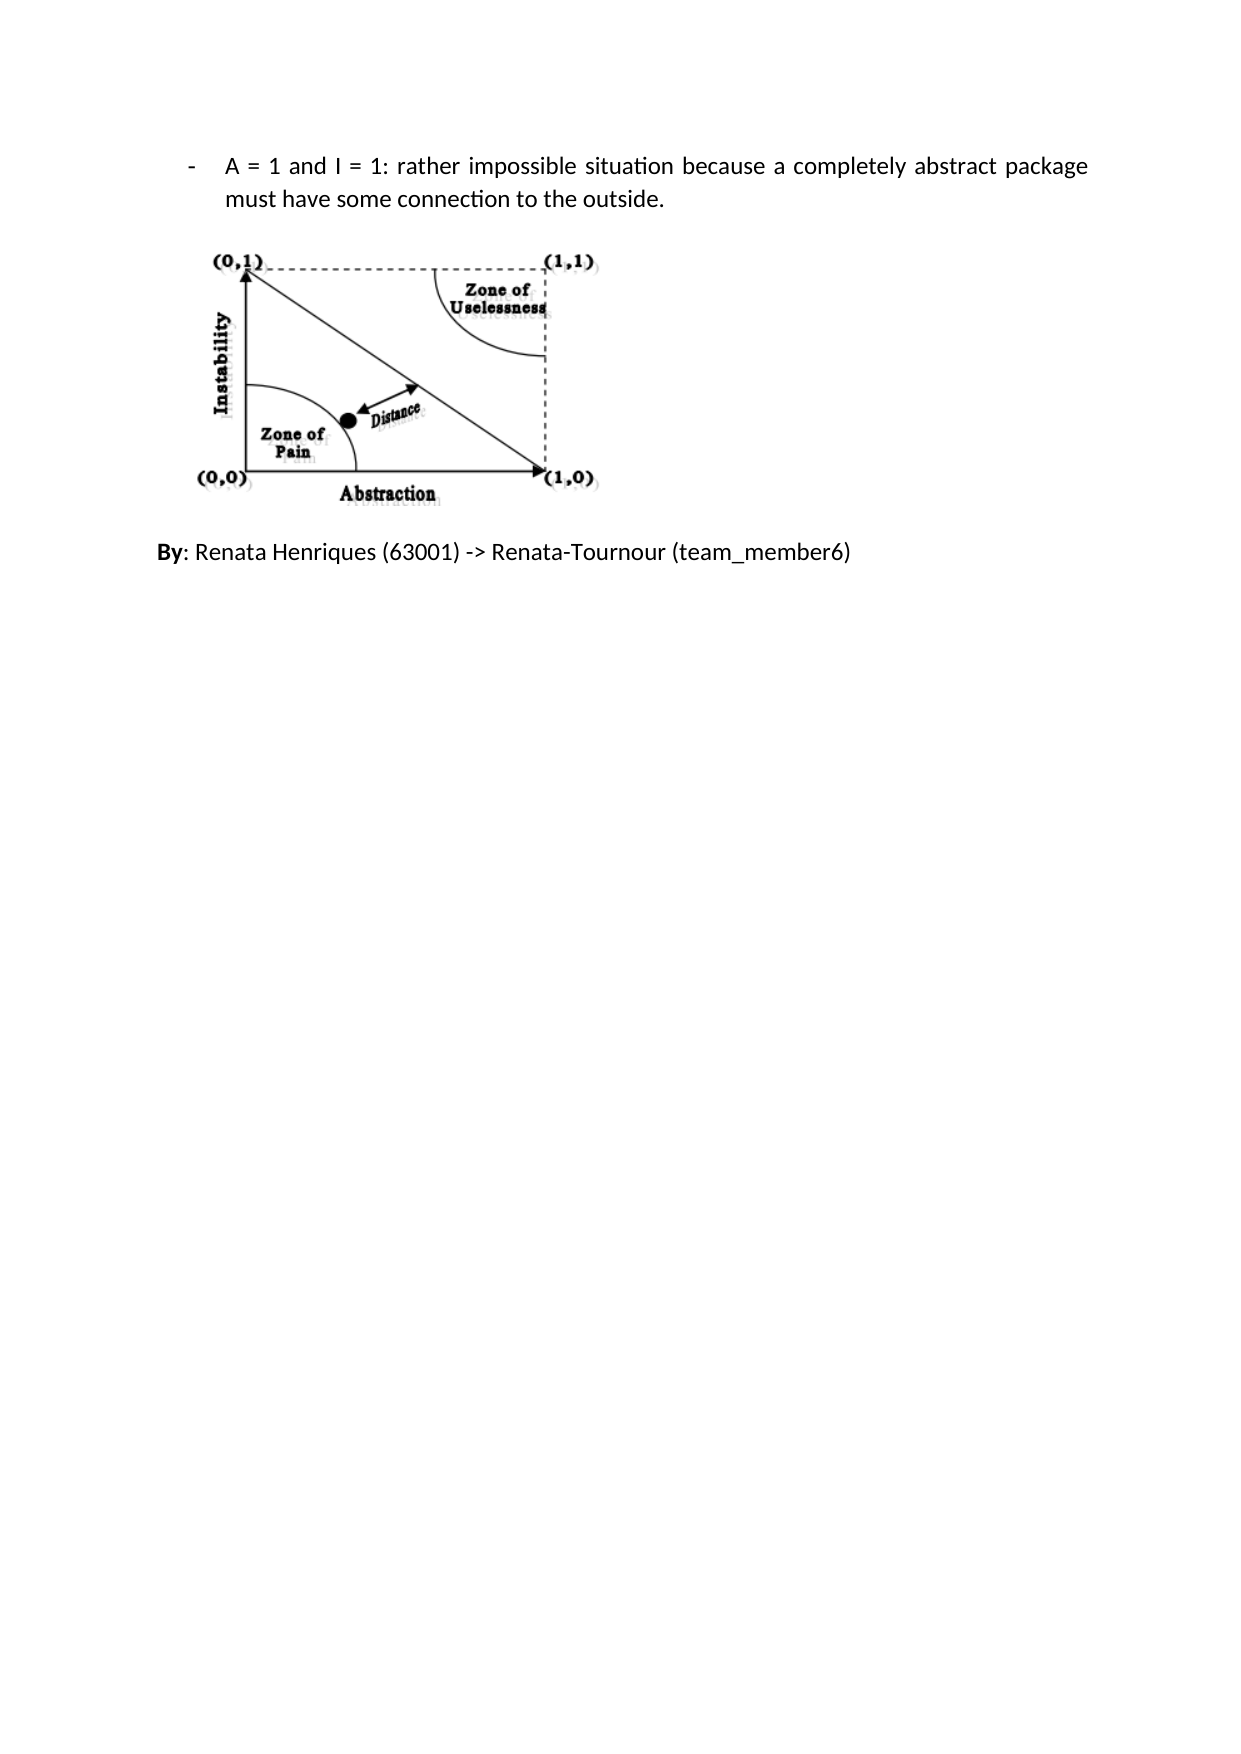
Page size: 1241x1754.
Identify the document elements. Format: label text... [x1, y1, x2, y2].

text By: Renata Henriques (63001) -> Renata-Tournour (team_member6) [157, 536, 1090, 567]
list A = 1 and I = 1: rather impossible situation because a completely abstract package must have some connection to the outside. [187, 150, 1090, 214]
picture [150, 233, 623, 506]
